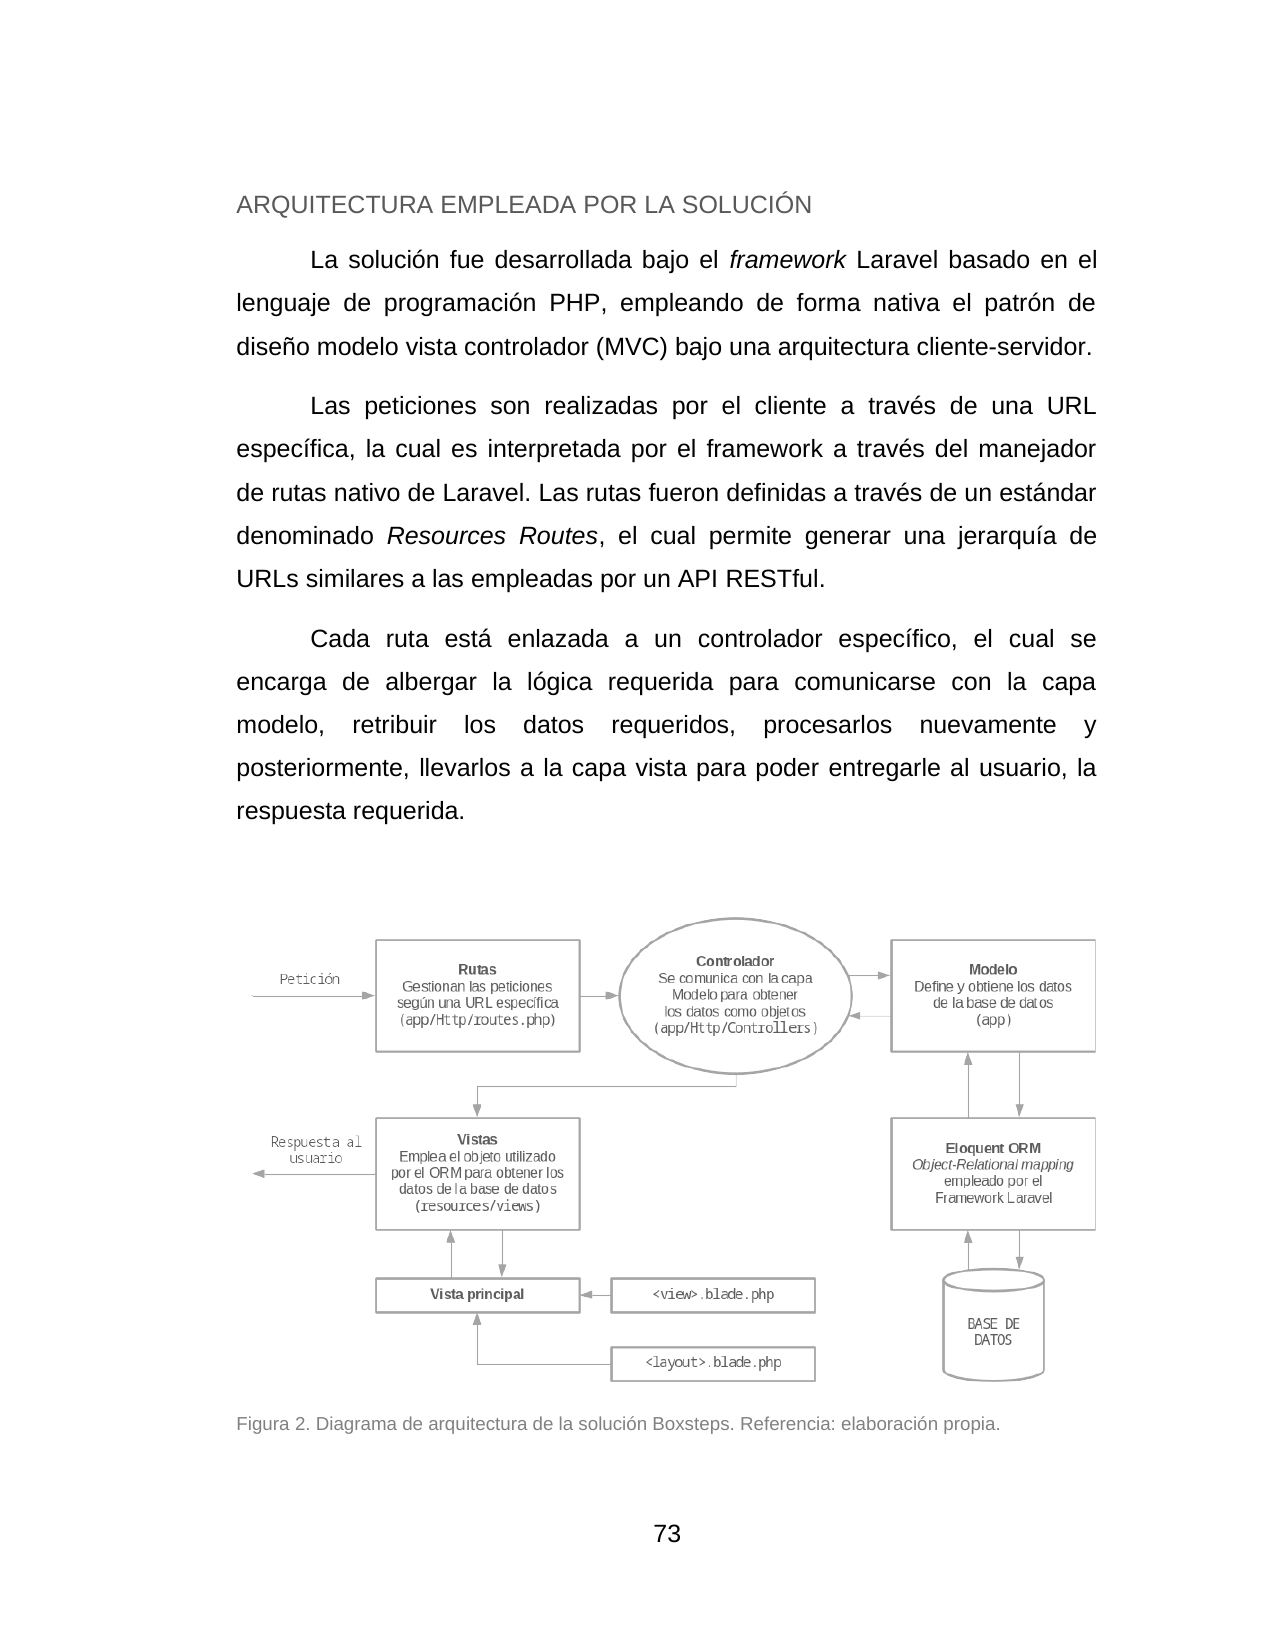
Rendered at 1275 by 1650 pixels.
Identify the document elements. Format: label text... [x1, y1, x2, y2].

text Cada ruta está enlazada a un controlador específico, el cual se encarga de albergar la lógica requerida para comunicarse con la capa modelo, retribuir los datos requeridos, procesarlos nuevamente y posteriormente, llevarlos a la capa vista para poder entregarle al usuario, la respuesta requerida. [236, 624, 1098, 825]
text Las peticiones son realizadas por el cliente a través de una URL específica, la cual es interpretada por el framework a través del manejador de rutas nativo de Laravel. Las rutas fueron definidas a través de un estándar denominado Resources Routes, el cual permite generar una jerarquía de URLs similares a las empleadas por un API RESTful. [236, 391, 1098, 593]
text Figura . Diagrama de arquitectura de la solución Boxsteps. Referencia: elaboración propia. [236, 1412, 1098, 1434]
text La solución fue desarrollada bajo el framework Laravel basado en el lenguaje de programación PHP, empleando de forma nativa el patrón de diseño modelo vista controlador (MVC) bajo una arquitectura cliente-servidor. [236, 245, 1098, 360]
subtitle Arquitectura empleada por la solución [236, 190, 1098, 218]
